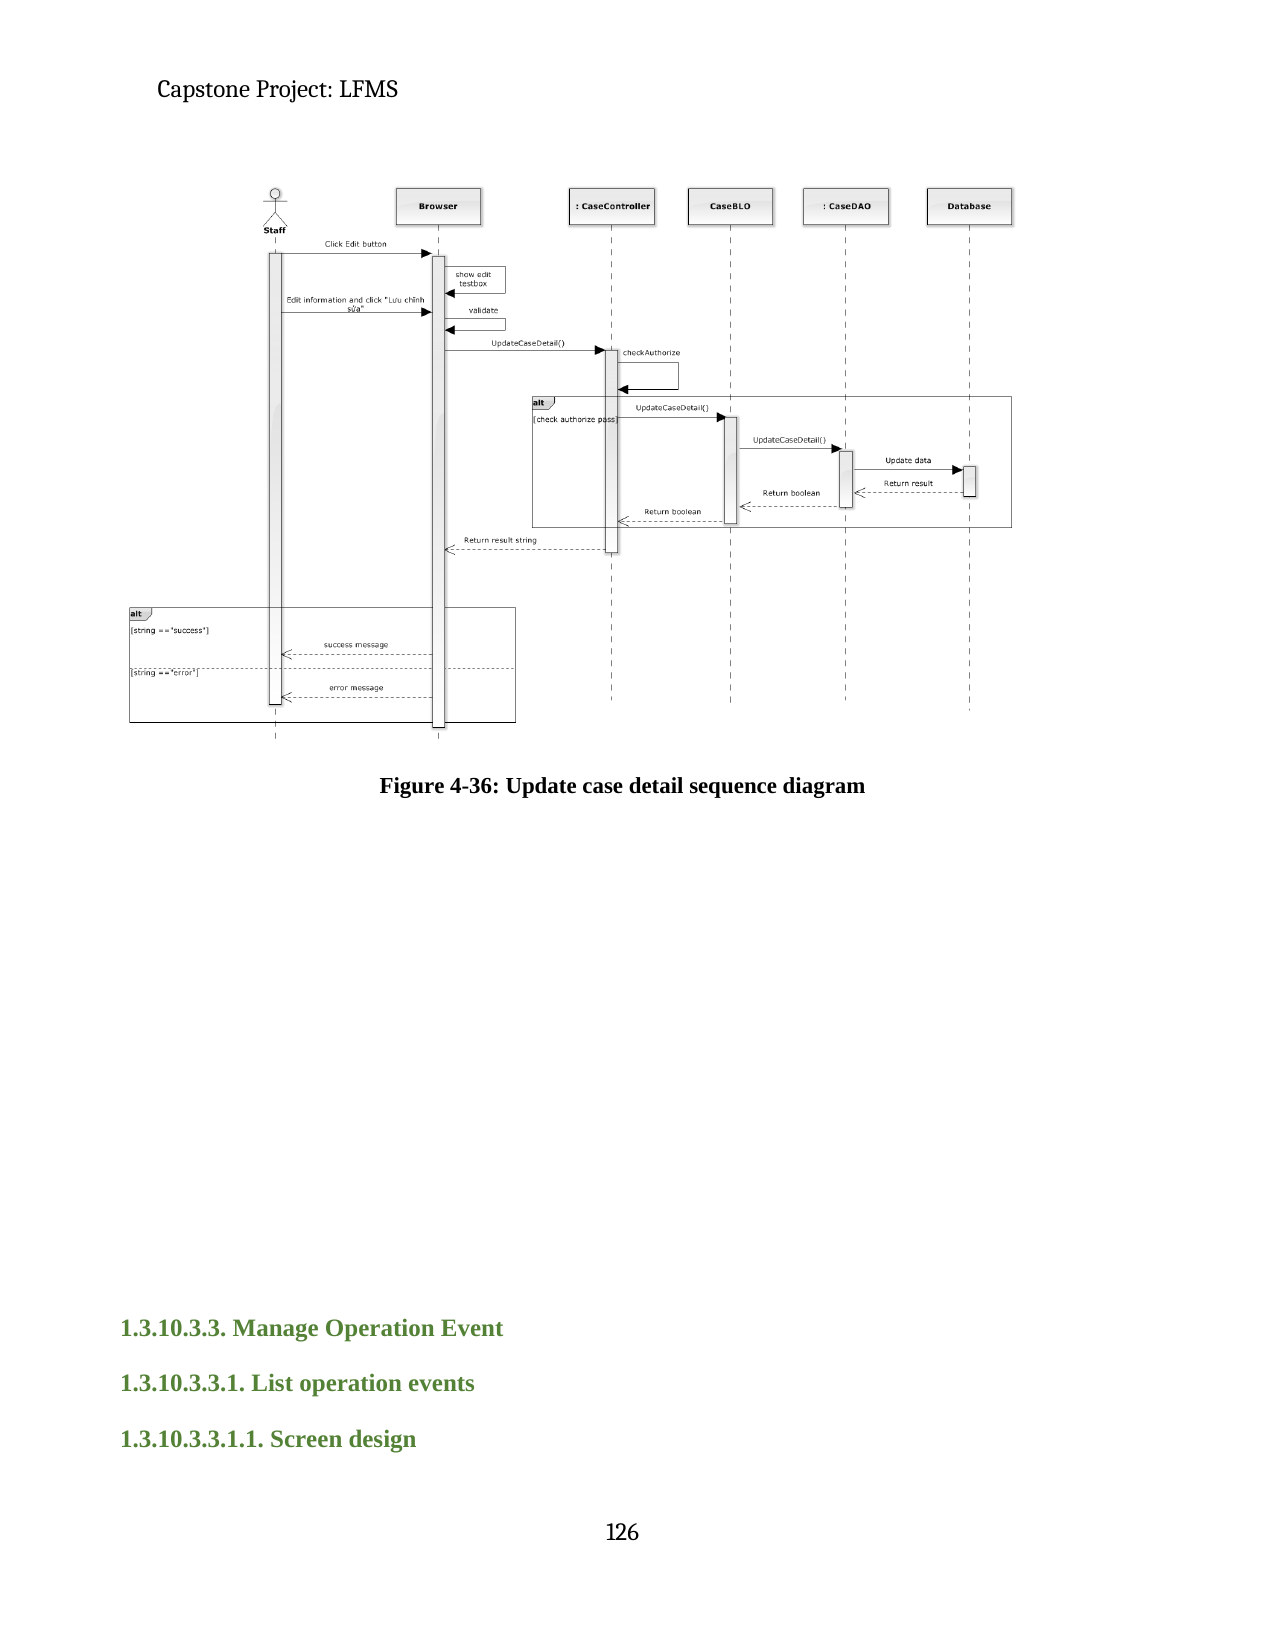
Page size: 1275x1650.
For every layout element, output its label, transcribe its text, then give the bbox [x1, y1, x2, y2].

subtitle Manage Operation Event [120, 1313, 1087, 1342]
text Figure 4-36: Update case detail sequence diagram [157, 772, 1087, 798]
subtitle Screen design [120, 1424, 1087, 1452]
subtitle List operation events [120, 1368, 1087, 1397]
picture [120, 180, 1021, 754]
